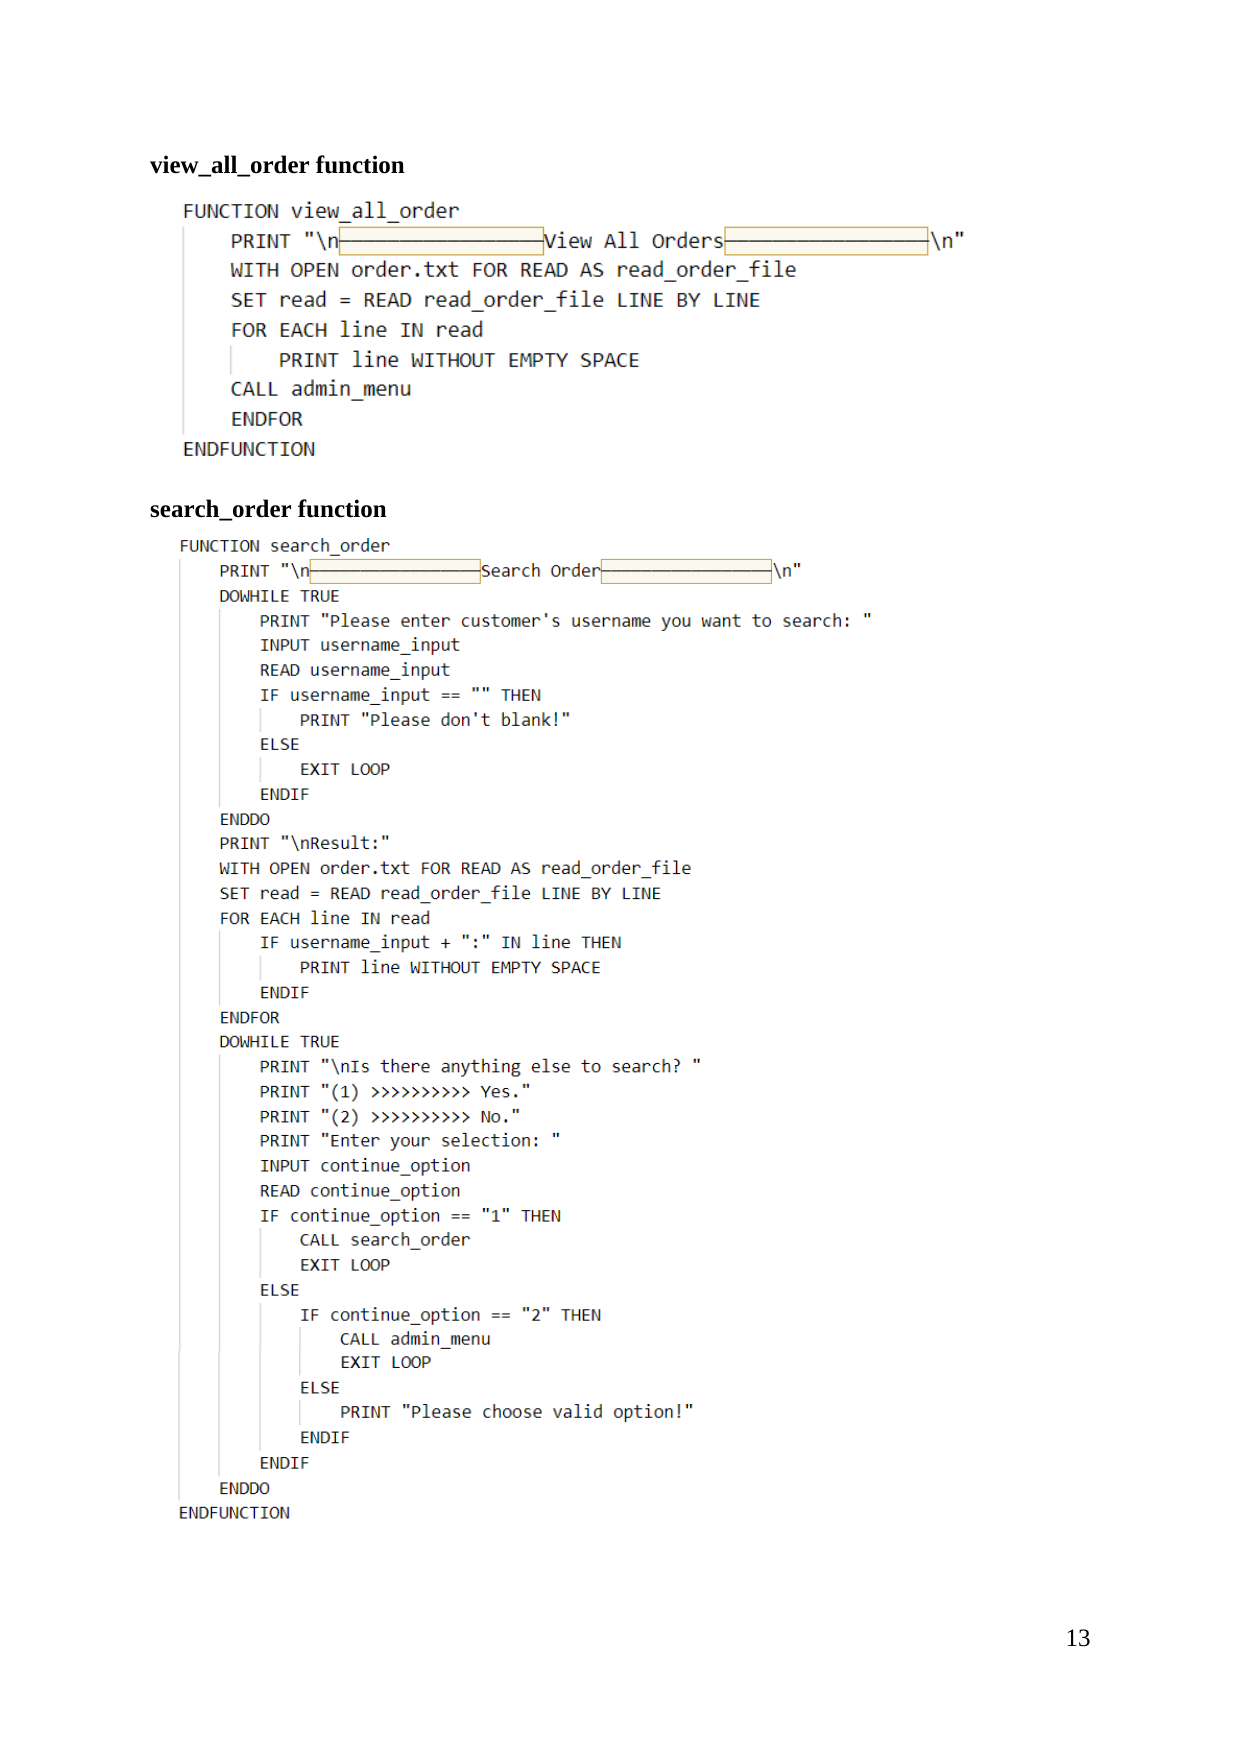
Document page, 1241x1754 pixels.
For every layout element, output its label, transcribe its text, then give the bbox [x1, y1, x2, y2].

picture [150, 537, 895, 1527]
text search_order function [150, 494, 1090, 523]
picture [150, 193, 971, 466]
text view_all_order function [150, 150, 1090, 179]
